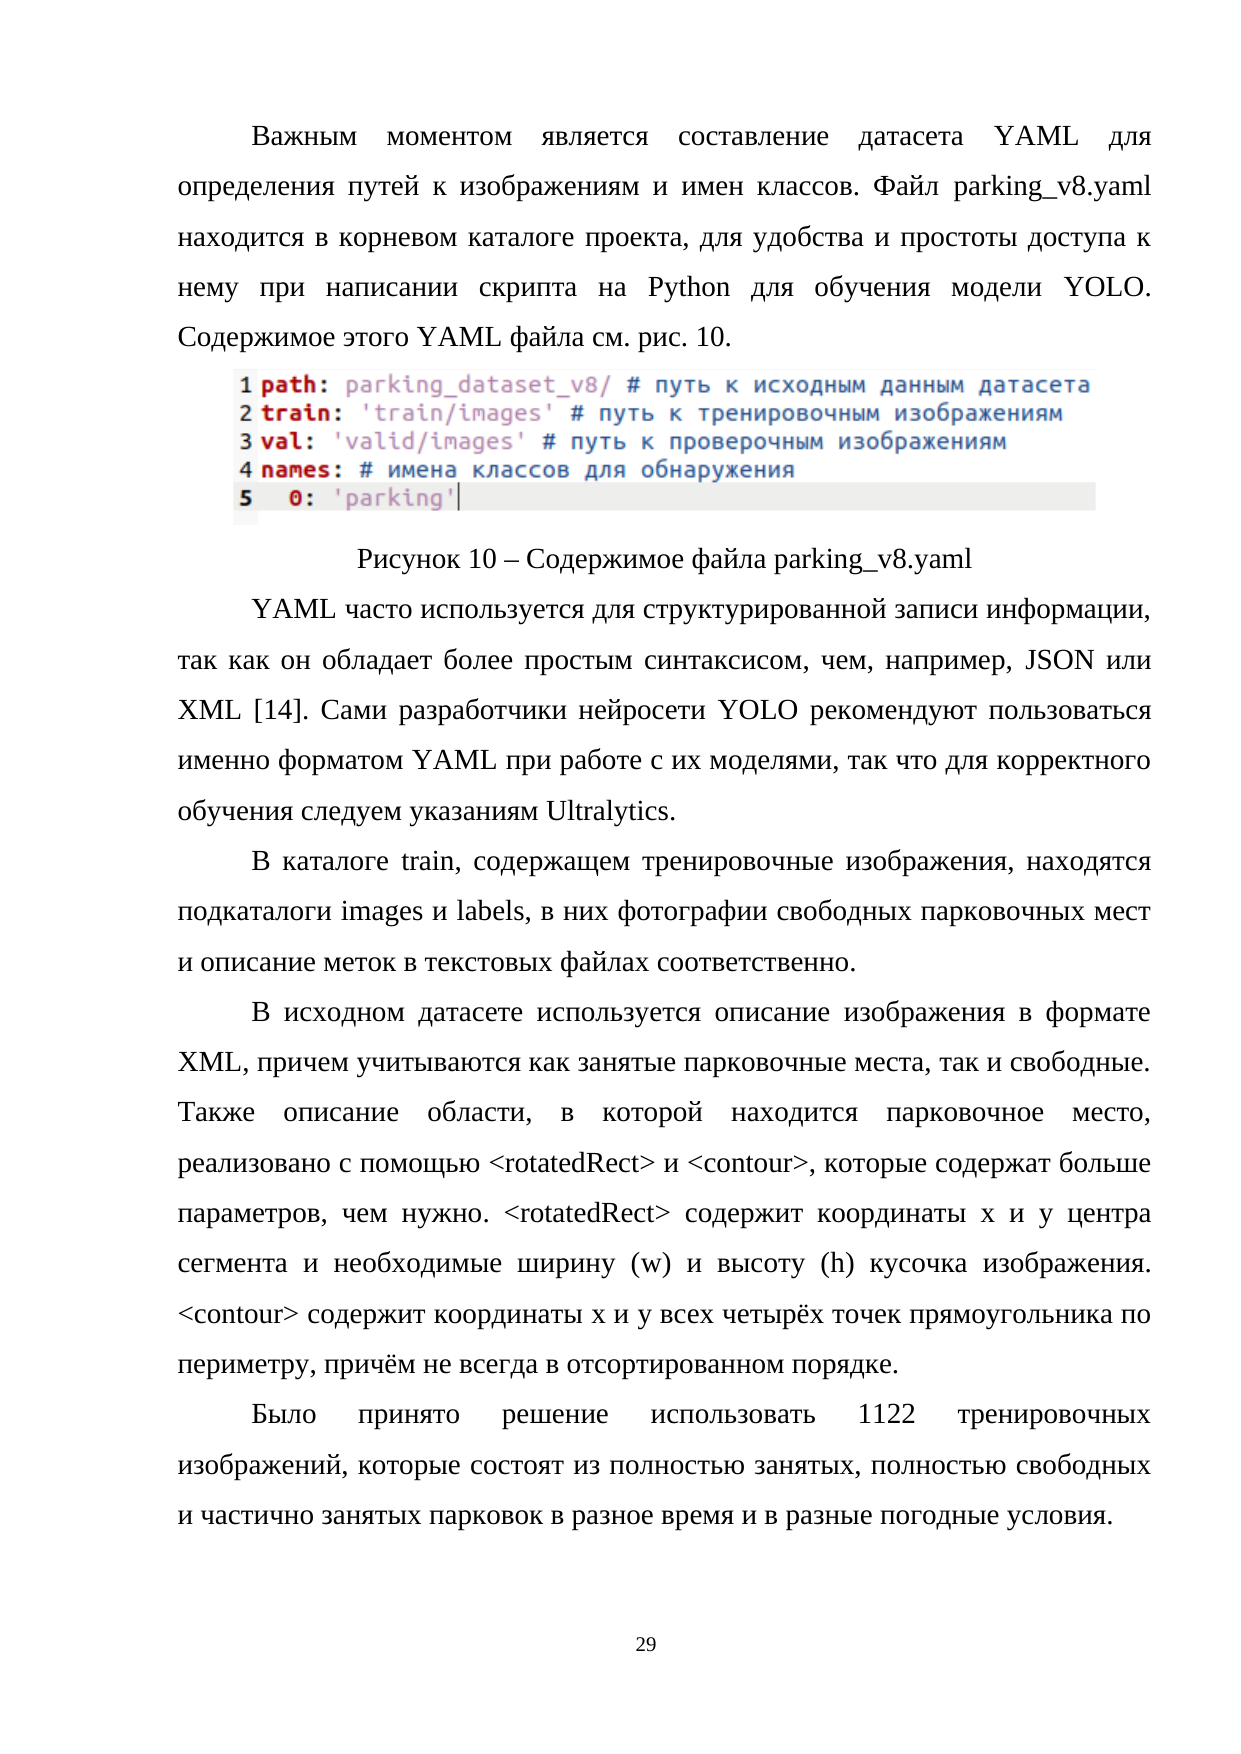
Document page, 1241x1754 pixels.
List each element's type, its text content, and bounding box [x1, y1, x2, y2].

text В каталоге train, содержащем тренировочные изображения, находятся подкаталоги images и labels, в них фотографии свободных парковочных мест и описание меток в текстовых файлах соответственно. [177, 843, 1152, 977]
text Рисунок 10 – Содержимое файла parking_v8.yaml [177, 541, 1152, 575]
text Важным моментом является составление датасета YAML для определения путей к изображениям и имен классов. Файл parking_v8.yaml находится в корневом каталоге проекта, для удобства и простоты доступа к нему при написании скрипта на Python для обучения модели YOLO. Содержимое этого YAML файла см. рис. 10. [177, 118, 1152, 353]
text YAML часто используется для структурированной записи информации, так как он обладает более простым синтаксисом, чем, например, JSON или XML [14]. Сами разработчики нейросети YOLO рекомендуют пользоваться именно форматом YAML при работе с их моделями, так что для корректного обучения следуем указаниям Ultralytics. [177, 591, 1152, 826]
text В исходном датасете используется описание изображения в формате XML, причем учитываются как занятые парковочные места, так и свободные. Также описание области, в которой находится парковочное место, реализовано с помощью <rotatedRect> и <contour>, которые содержат больше параметров, чем нужно. <rotatedRect> содержит координаты x и y центра сегмента и необходимые ширину (w) и высоту (h) кусочка изображения. <contour> содержит координаты x и y всех четырёх точек прямоугольника по периметру, причём не всегда в отсортированном порядке. [177, 994, 1152, 1380]
picture [233, 369, 1096, 525]
text Было принято решение использовать 1122 тренировочных изображений, которые состоят из полностью занятых, полностью свободных и частично занятых парковок в разное время и в разные погодные условия. [177, 1396, 1152, 1531]
